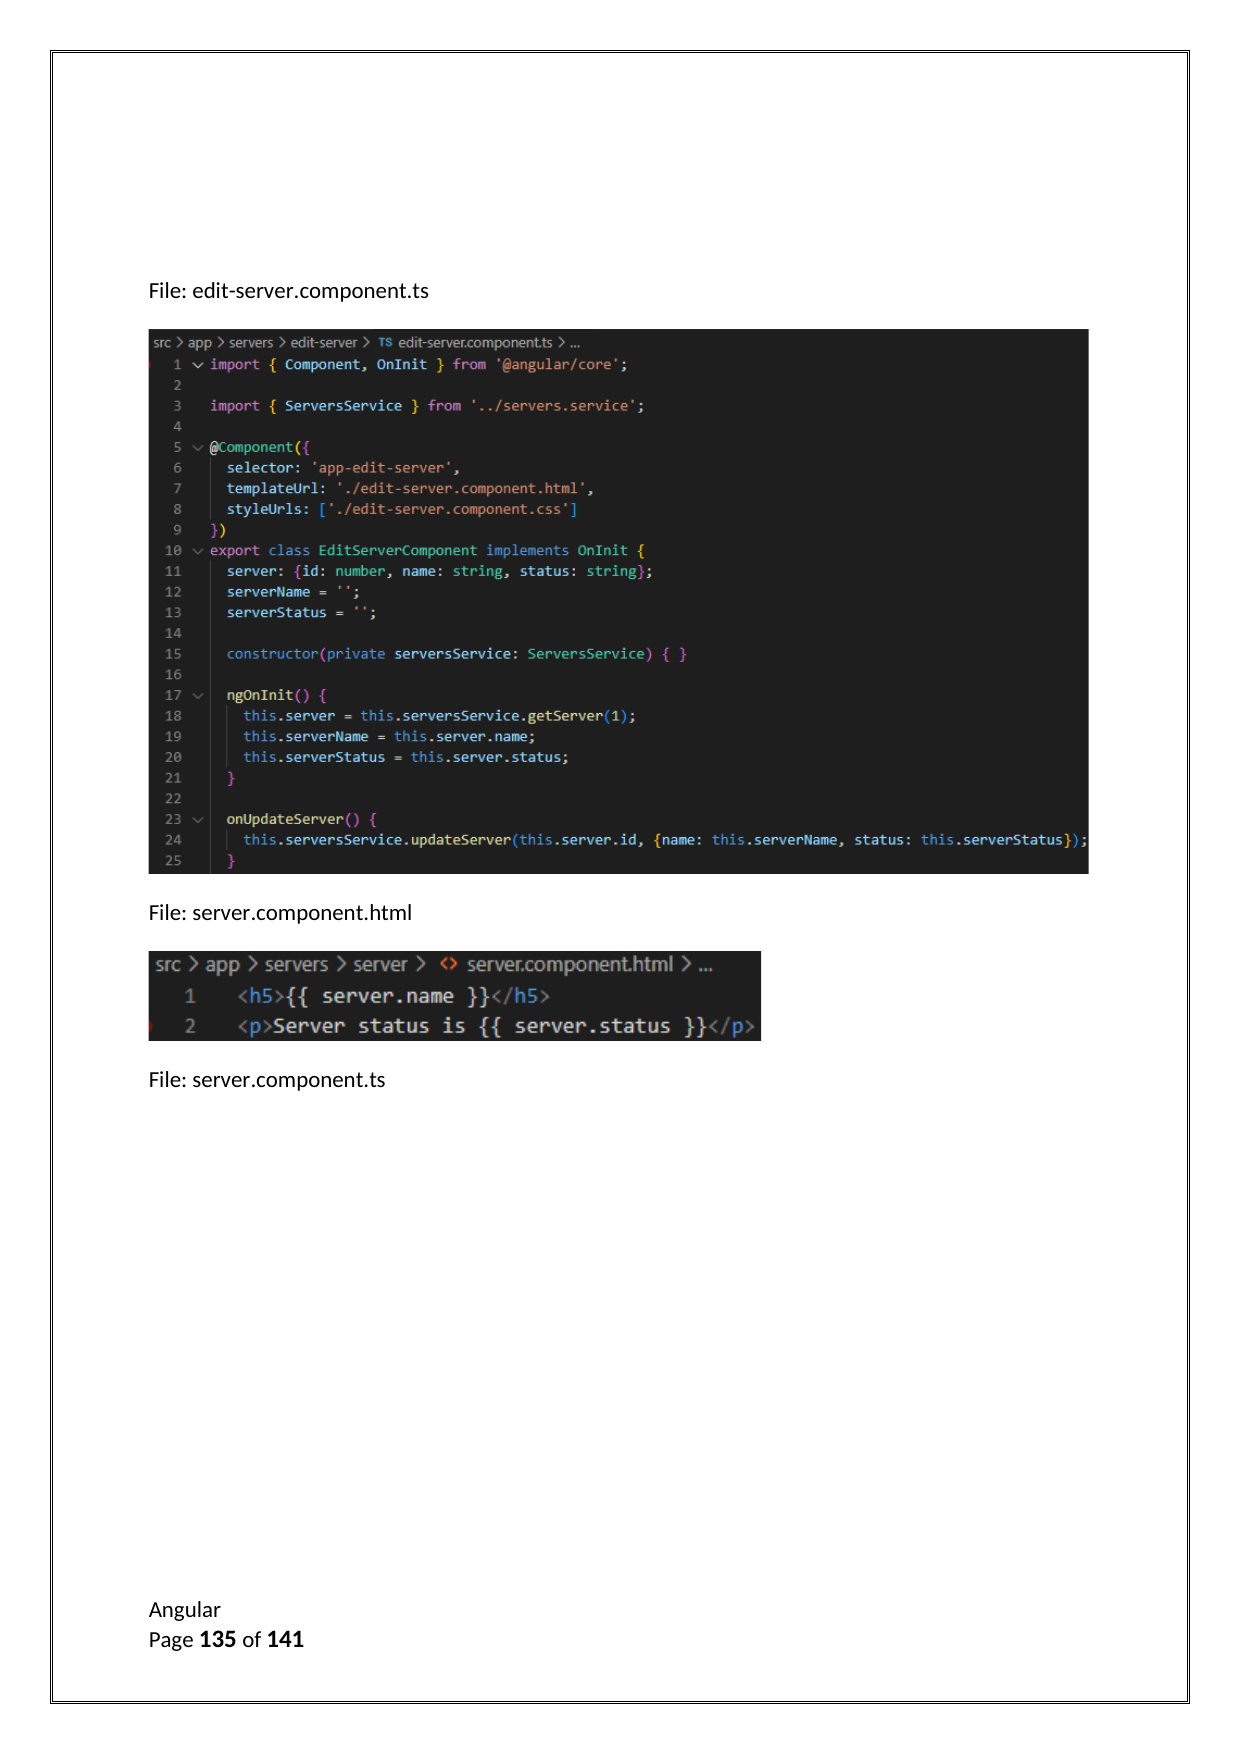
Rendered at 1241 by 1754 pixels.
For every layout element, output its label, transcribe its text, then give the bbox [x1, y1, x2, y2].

text File: server.component.ts [148, 1066, 1092, 1094]
text File: server.component.html [148, 898, 1092, 927]
text File: edit-server.component.ts [148, 277, 1092, 304]
picture [148, 951, 762, 1041]
picture [148, 329, 1089, 874]
